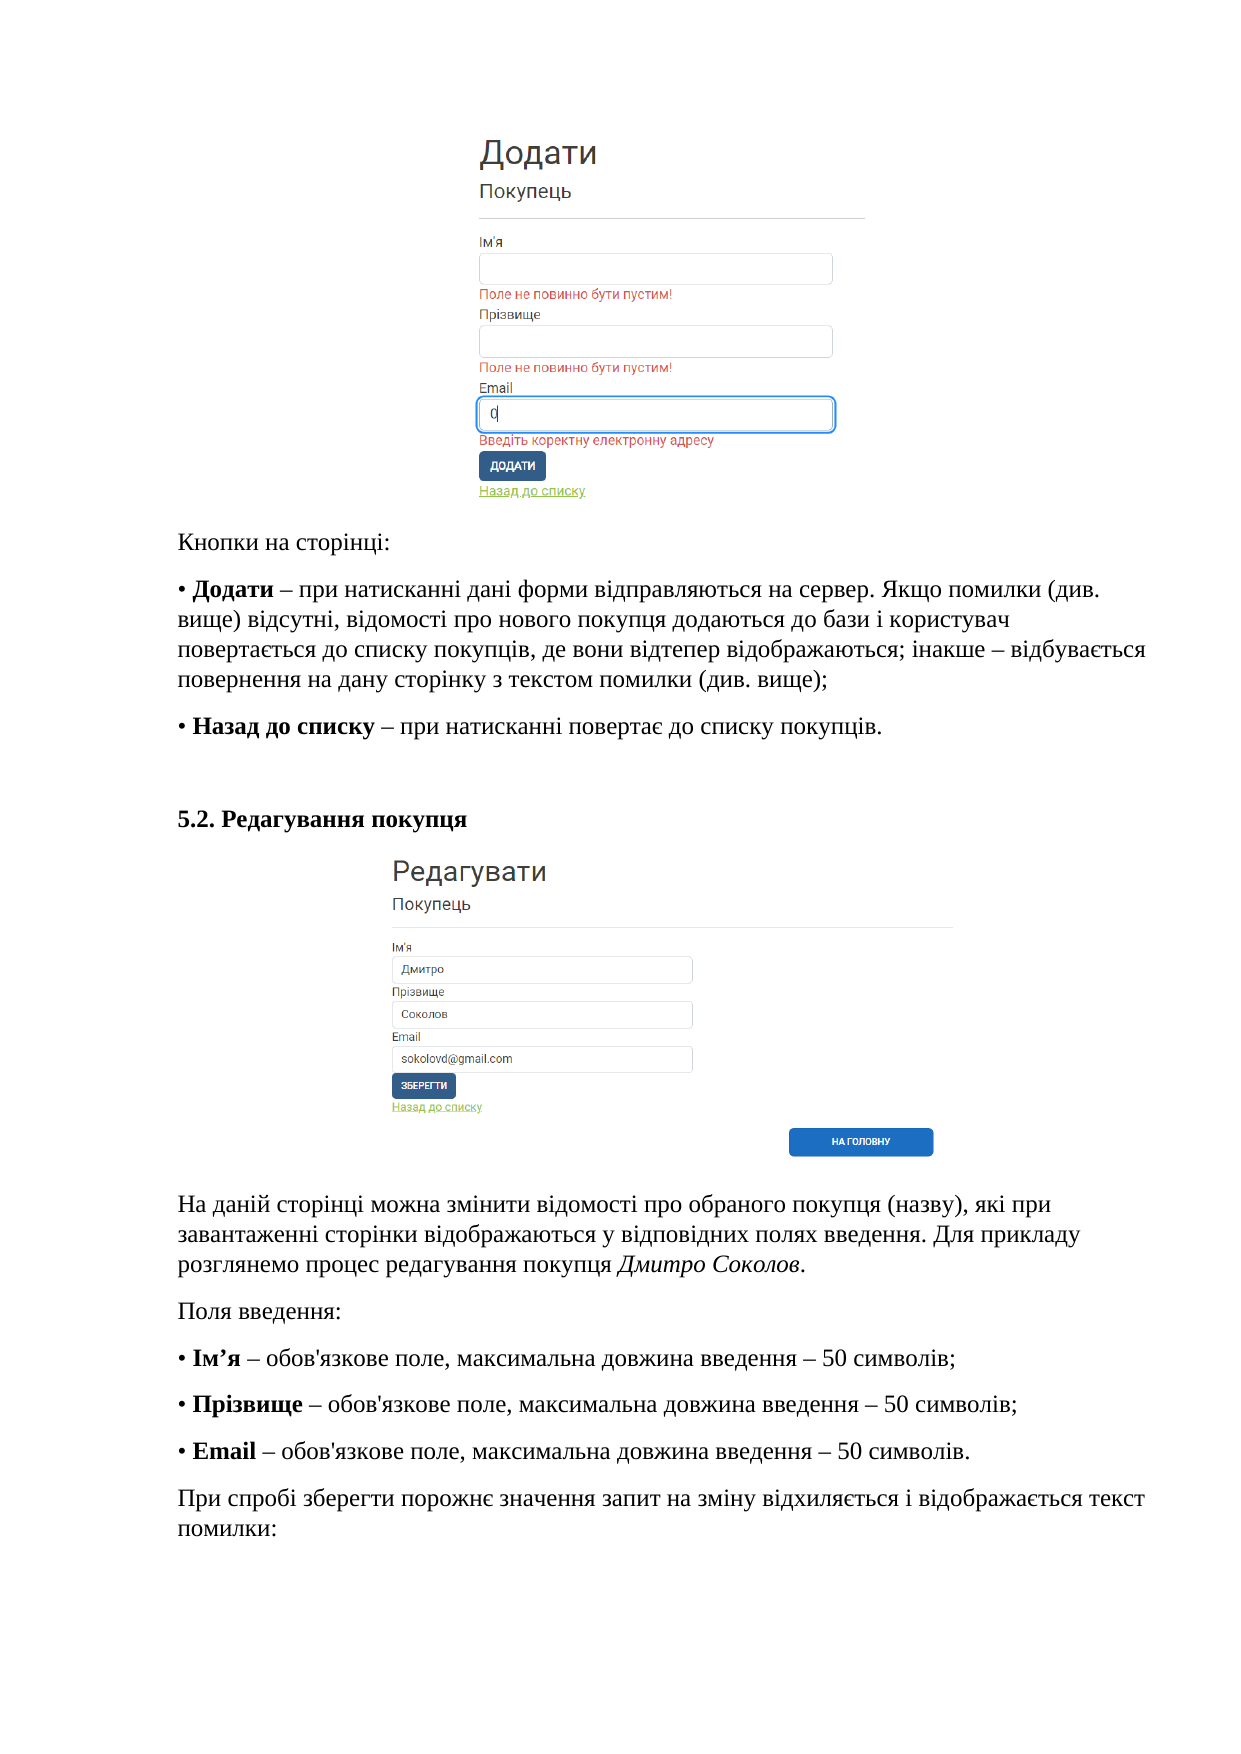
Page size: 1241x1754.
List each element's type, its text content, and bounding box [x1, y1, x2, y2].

text Поля введення: [177, 1296, 1152, 1325]
text • Додати – при натисканні дані форми відправляються на сервер. Якщо помилки (див. вище) відсутні, відомості про нового покупця додаються до бази і користувач повертається до списку покупців, де вони відтепер відображаються; інакше – відбувається повернення на дану сторінку з текстом помилки (див. вище); [177, 574, 1152, 693]
text • Прізвище – обов'язкове поле, максимальна довжина введення – 50 символів; [177, 1389, 1152, 1418]
text • Назад до списку – при натисканні повертає до списку покупців. [177, 711, 1152, 740]
text Кнопки на сторінці: [177, 527, 1152, 556]
text • Ім’я – обов'язкове поле, максимальна довжина введення – 50 символів; [177, 1343, 1152, 1371]
text • Email – обов'язкове поле, максимальна довжина введення – 50 символів. [177, 1436, 1152, 1465]
picture [375, 834, 953, 1171]
text На даній сторінці можна змінити відомості про обраного покупця (назву), які при завантаженні сторінки відображаються у відповідних полях введення. Для прикладу розглянемо процес редагування покупця Дмитро Соколов. [177, 1189, 1152, 1278]
subtitle 5.2. Редагування покупця [177, 804, 1152, 833]
picture [463, 118, 865, 509]
text При спробі зберегти порожнє значення запит на зміну відхиляється і відображається текст помилки: [177, 1483, 1152, 1542]
